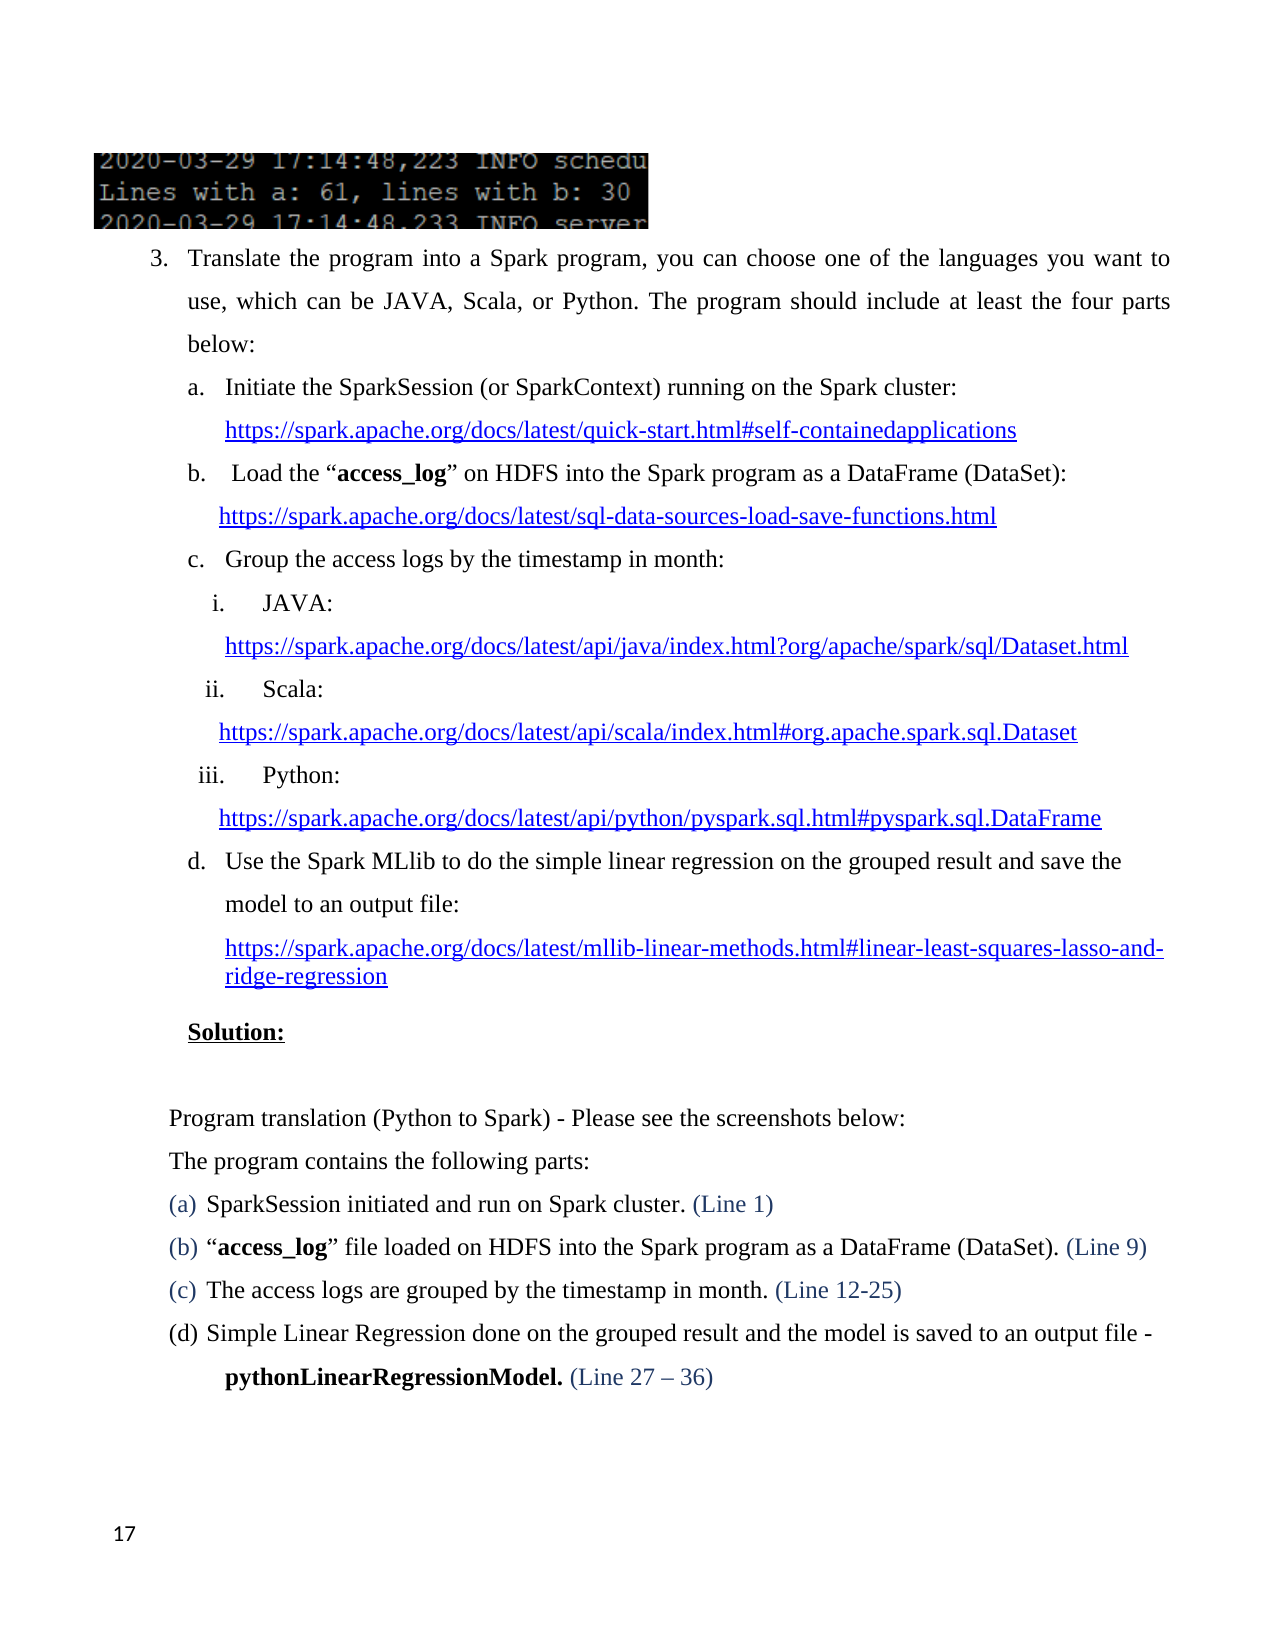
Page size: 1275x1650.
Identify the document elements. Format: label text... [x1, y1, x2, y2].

list Scala: [225, 674, 1172, 703]
list Python: [225, 760, 1172, 789]
text https://spark.apache.org/docs/latest/api/python/pyspark.sql.html#pyspark.sql.DataFrame [112, 803, 1172, 832]
list JAVA: [225, 588, 1172, 616]
picture [93, 153, 649, 229]
list Simple Linear Regression done on the grouped result and the model is saved to an output file - [169, 1318, 1172, 1347]
list Use the Spark MLlib to do the simple linear regression on the grouped result and save the model to an output file: [187, 846, 1172, 918]
list The access logs are grouped by the timestamp in month. (Line 12-25) [169, 1275, 1172, 1304]
list Translate the program into a Spark program, you can choose one of the languages you want to use, which can be JAVA, Scala, or Python. The program should include at least the four parts below: [150, 243, 1172, 358]
list Initiate the SparkSession (or SparkContext) running on the Spark cluster: https://spark.apache.org/docs/latest/quick-start.html#self-containedapplications [187, 372, 1172, 444]
text https://spark.apache.org/docs/latest/api/java/index.html?org/apache/spark/sql/Dataset.html [225, 631, 1172, 659]
list Solution: [187, 1017, 1172, 1045]
list SparkSession initiated and run on Spark cluster. (Line 1) [169, 1189, 1172, 1218]
text https://spark.apache.org/docs/latest/sql-data-sources-load-save-functions.html [112, 501, 1172, 530]
list https://spark.apache.org/docs/latest/mllib-linear-methods.html#linear-least-squares-lasso-and-ridge-regression [225, 933, 1172, 990]
list Load the “access_log” on HDFS into the Spark program as a DataFrame (DataSet): [187, 458, 1172, 487]
list Group the access logs by the timestamp in month: [187, 544, 1172, 573]
list Program translation (Python to Spark) - Please see the screenshots below: [169, 1103, 1172, 1132]
list pythonLinearRegressionModel. (Line 27 – 36) [225, 1362, 1172, 1390]
list “access_log” file loaded on HDFS into the Spark program as a DataFrame (DataSet). (Line 9) [169, 1232, 1172, 1261]
list The program contains the following parts: [169, 1146, 1172, 1175]
text https://spark.apache.org/docs/latest/api/scala/index.html#org.apache.spark.sql.Dataset [187, 717, 1172, 746]
